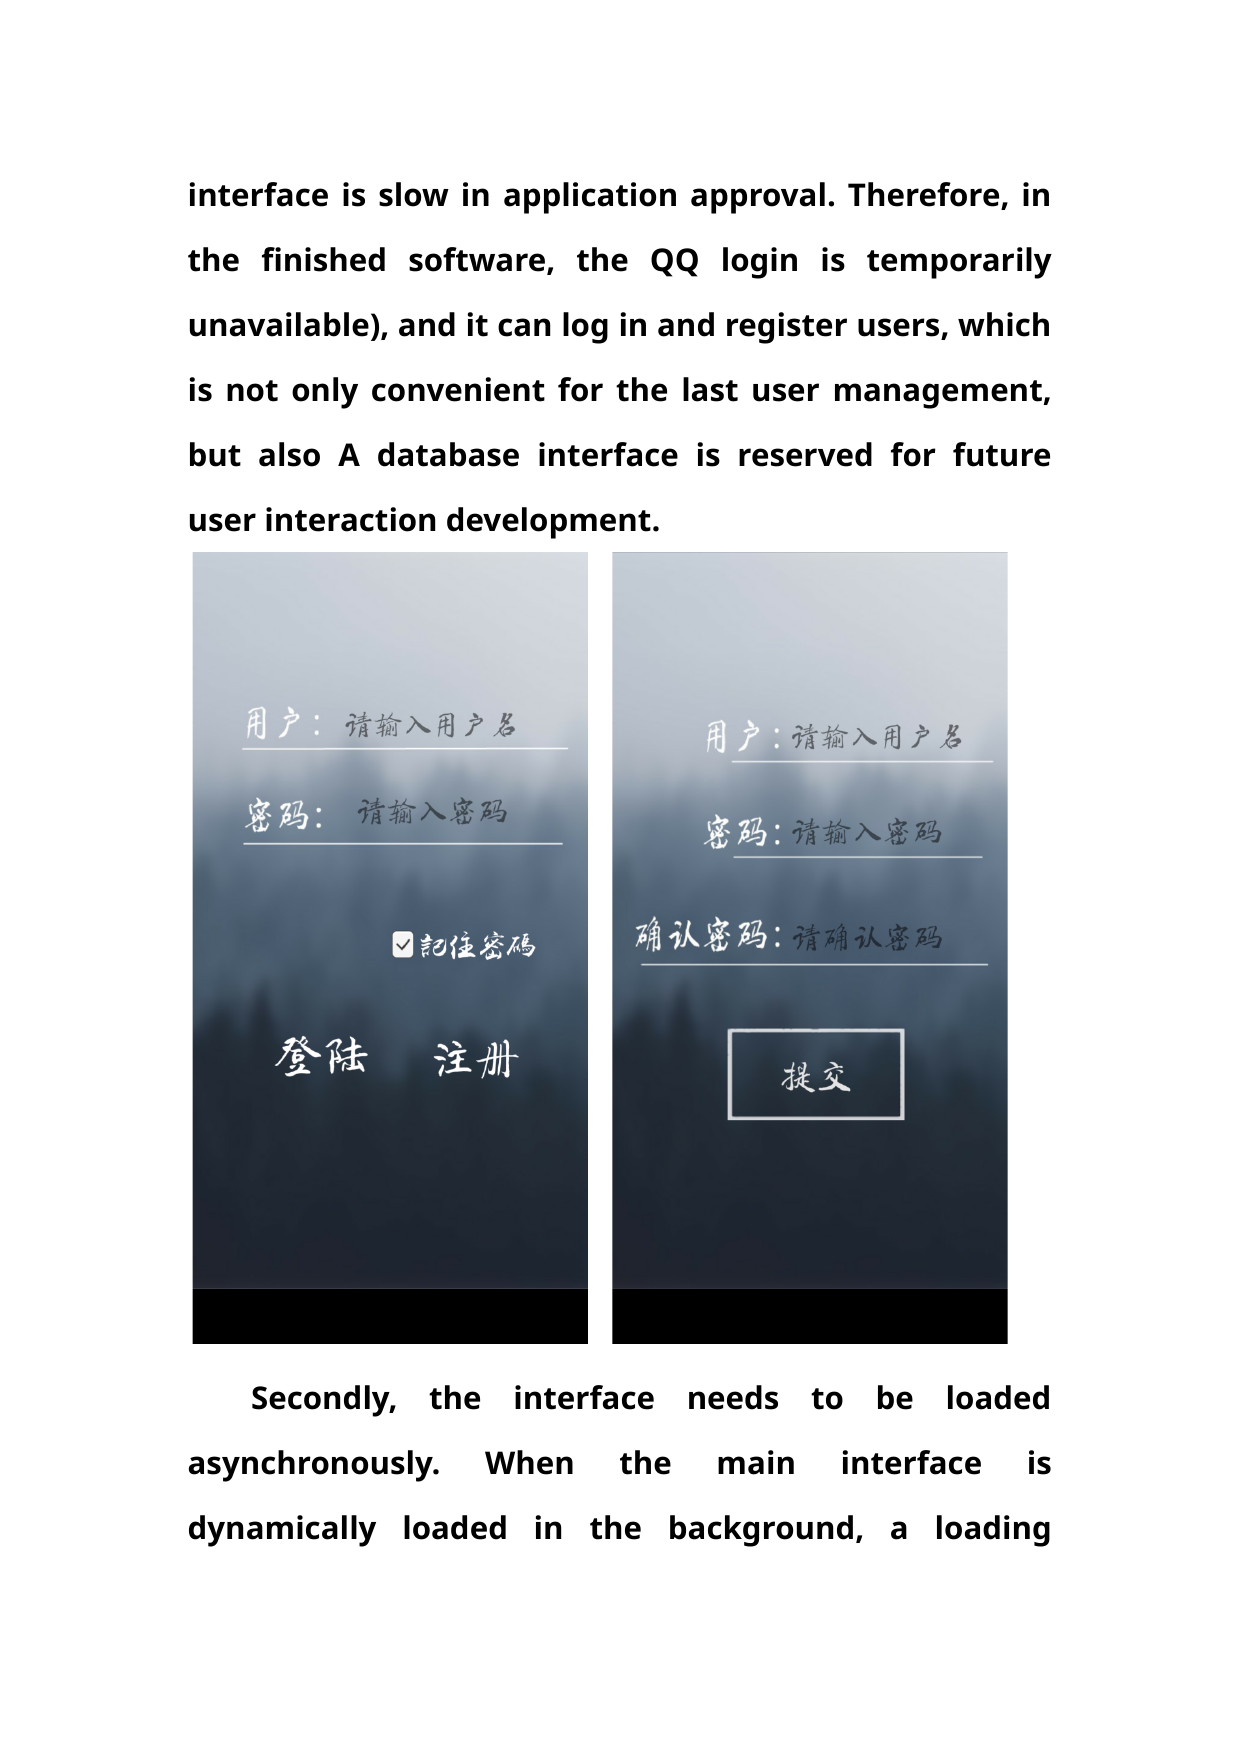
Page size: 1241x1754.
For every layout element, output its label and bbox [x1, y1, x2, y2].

picture [612, 552, 1008, 1344]
text [187, 162, 1053, 552]
text [187, 1364, 1053, 1559]
picture [192, 552, 588, 1344]
